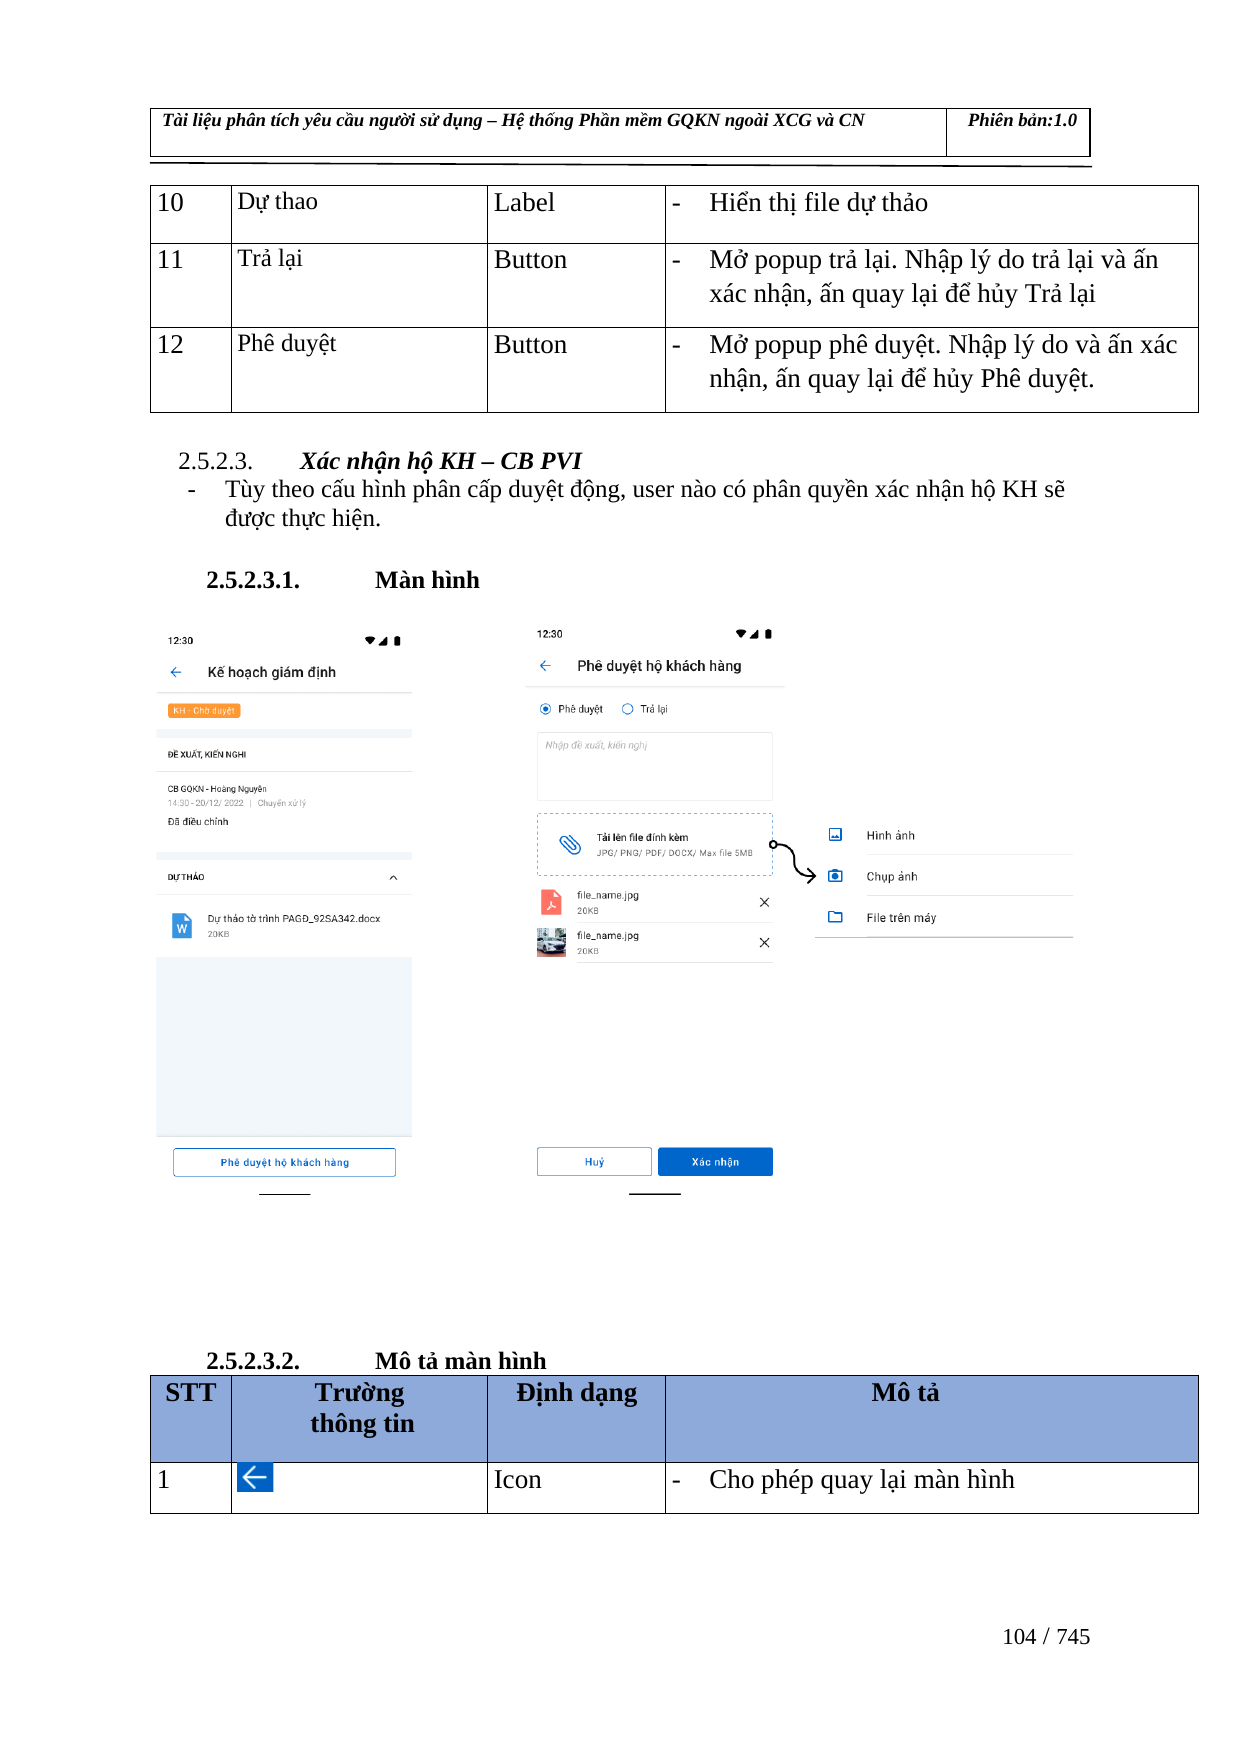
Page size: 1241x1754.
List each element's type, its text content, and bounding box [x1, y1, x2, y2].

subtitle Màn hình [206, 565, 1090, 594]
table_cell Dự thao [232, 186, 487, 242]
table_cell Mở popup phê duyệt. Nhập lý do và ấn xác nhận, ấn quay lại để hủy Phê duyệt. [666, 328, 1198, 412]
table_cell 1 [151, 1463, 231, 1513]
picture [156, 629, 413, 1199]
table_cell Phê duyệt [232, 328, 487, 412]
table_cell Cho phép quay lại màn hình [666, 1463, 1198, 1513]
picture [237, 1462, 274, 1492]
table_cell 10 [151, 186, 231, 242]
table_cell Button [488, 328, 665, 412]
table_cell 12 [151, 328, 231, 412]
list Tùy theo cấu hình phân cấp duyệt động, user nào có phân quyền xác nhận hộ KH sẽ được thực hiện. [187, 474, 1090, 532]
table_header Trường thông tin [232, 1376, 487, 1462]
table_cell Label [488, 186, 665, 242]
table_header Định dạng [488, 1376, 665, 1462]
table_cell 11 [151, 244, 231, 327]
subtitle Xác nhận hộ KH – CB PVI [178, 446, 1090, 474]
table_cell Trả lại [232, 244, 487, 327]
picture [525, 622, 1074, 1199]
table_cell Icon [488, 1463, 665, 1513]
table_cell Mở popup trả lại. Nhập lý do trả lại và ấn xác nhận, ấn quay lại để hủy Trả lại [666, 244, 1198, 327]
table_cell [232, 1463, 487, 1513]
table_header STT [151, 1376, 231, 1462]
table_cell Hiển thị file dự thảo [666, 186, 1198, 242]
table_cell Button [488, 244, 665, 327]
table_header Mô tả [666, 1376, 1198, 1462]
subtitle Mô tả màn hình [206, 1346, 1090, 1375]
